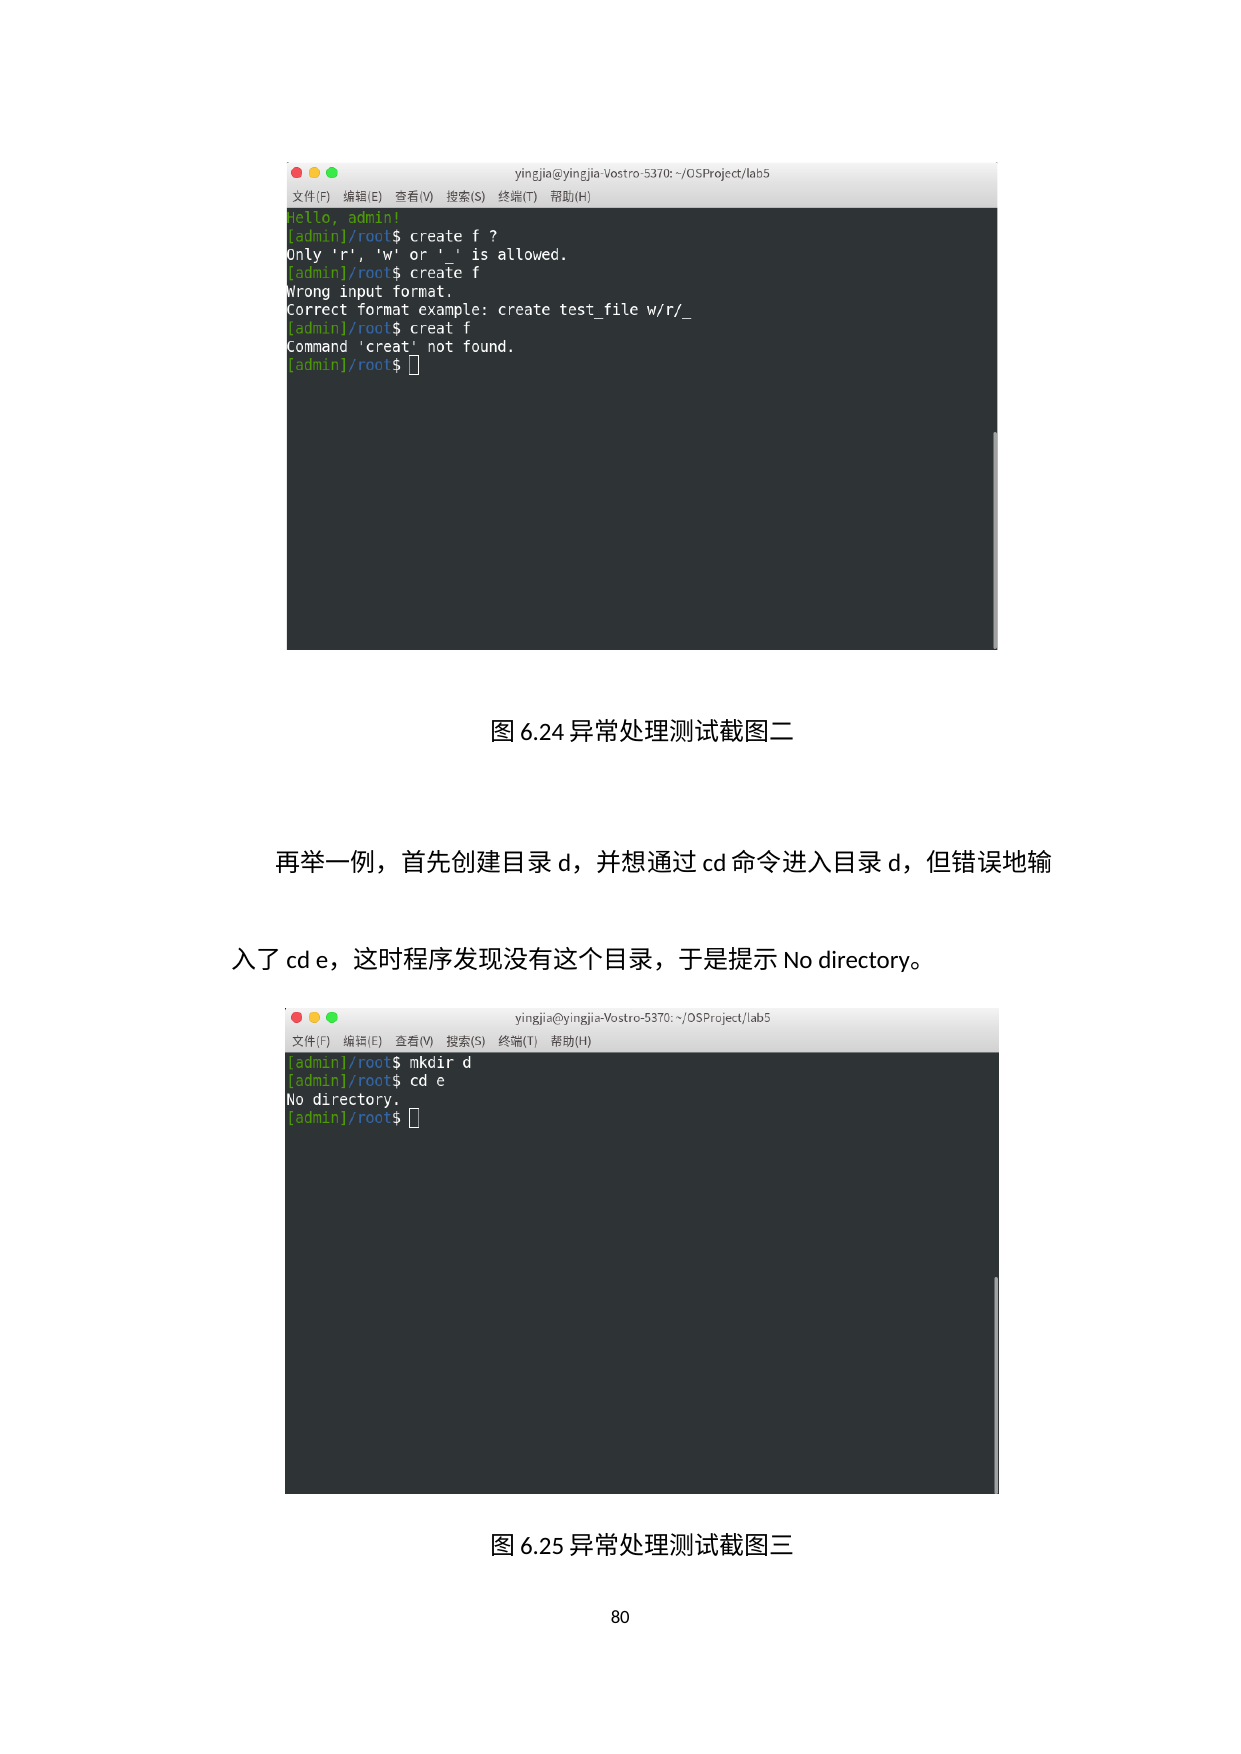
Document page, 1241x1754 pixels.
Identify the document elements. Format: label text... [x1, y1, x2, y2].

picture [286, 162, 998, 650]
text 图6.24异常处理测试截图二 [187, 697, 1053, 762]
text 图6.25异常处理测试截图三 [187, 1511, 1053, 1576]
text 再举一例，首先创建目录d，并想通过cd命令进入目录d，但错误地输入了cd e，这时程序发现没有这个目录，于是提示No directory。 [231, 828, 1053, 991]
picture [285, 1008, 999, 1494]
